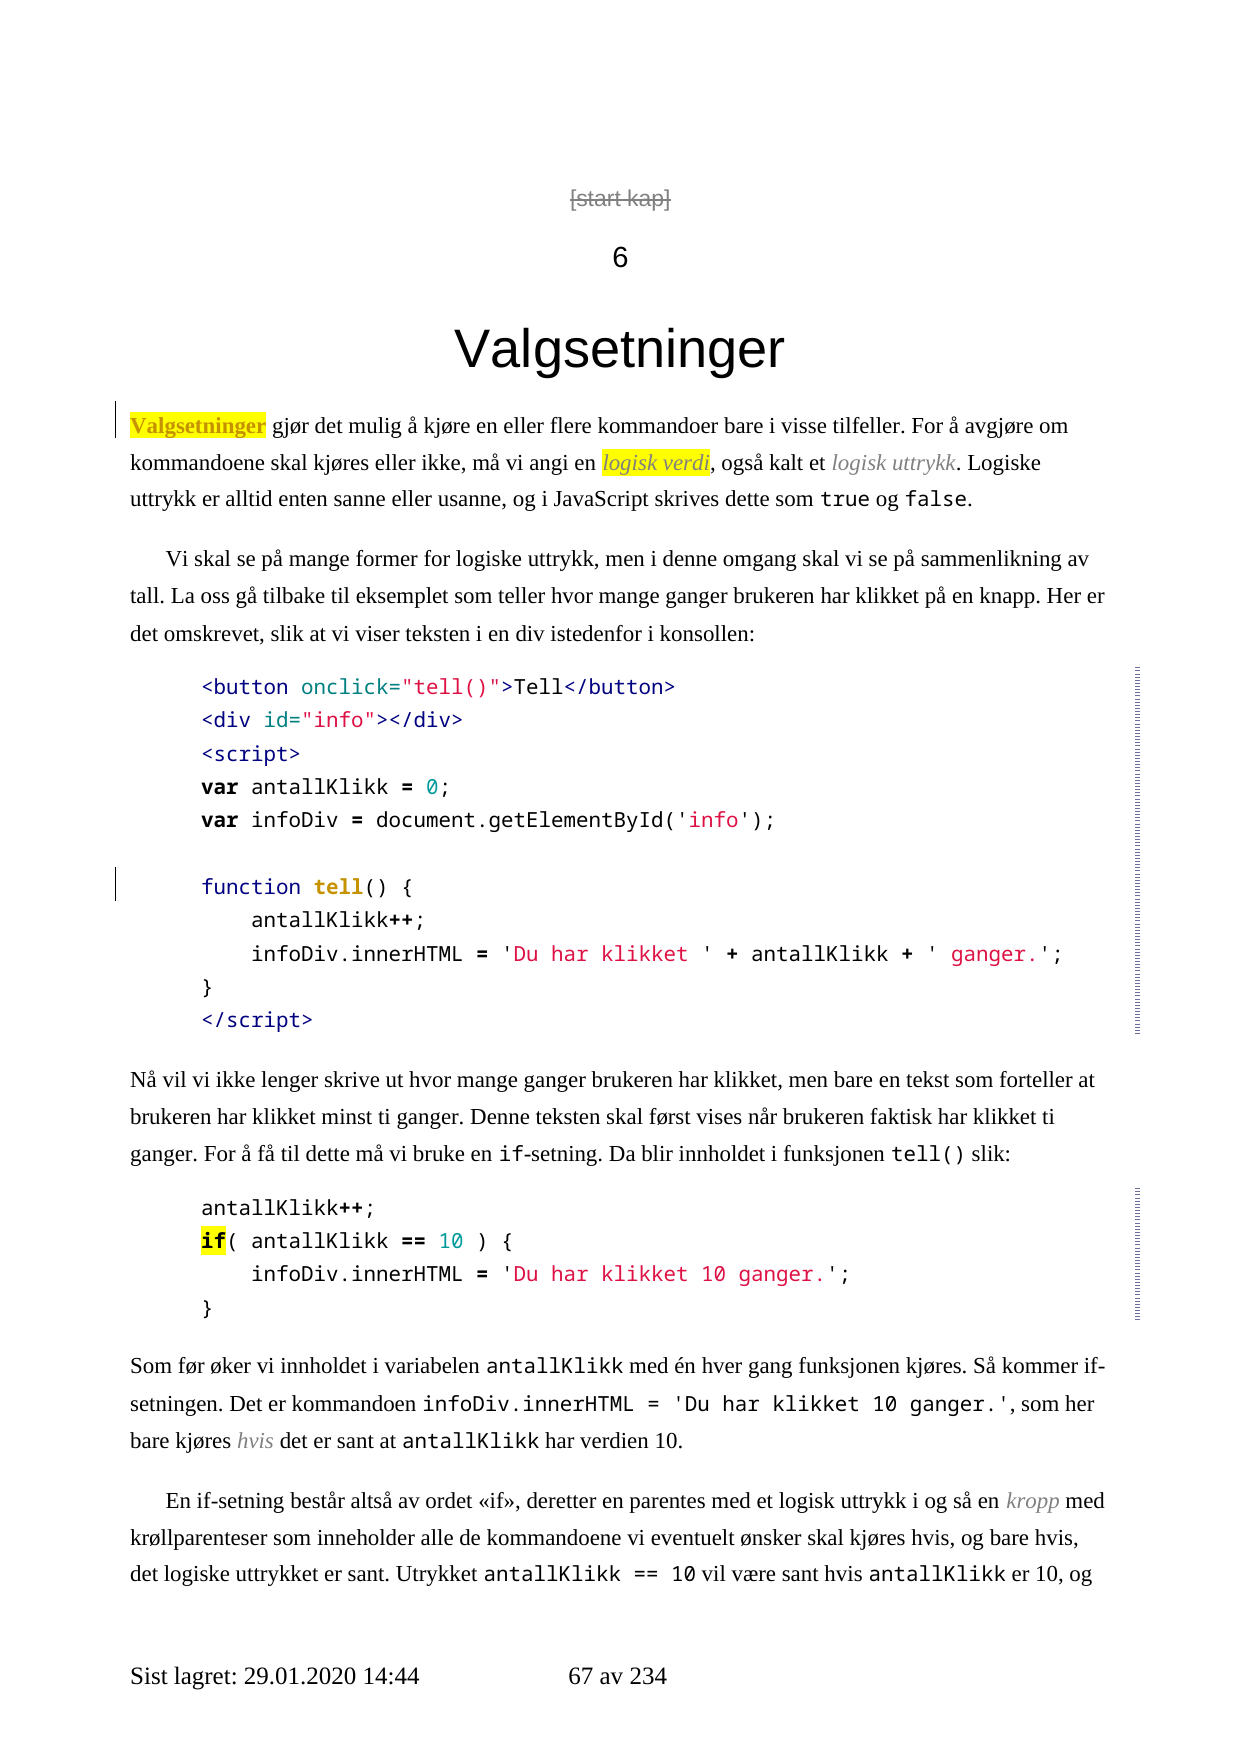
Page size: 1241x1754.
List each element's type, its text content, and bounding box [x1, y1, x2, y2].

text <button onclick="tell()">Tell</button> <div id="info"></div> <script> var antallKlikk = 0; var infoDiv = document.getElementById('info'); function tell() { antallKlikk++; infoDiv.innerHTML = 'Du har klikket ' + antallKlikk + ' ganger.'; } </script> [201, 667, 1140, 1034]
text Som før øker vi innholdet i variabelen antallKlikk med én hver gang funksjonen kjøres. Så kommer if-setningen. Det er kommandoen infoDiv.innerHTML = 'Du har klikket 10 ganger.', som her bare kjøres hvis det er sant at antallKlikk har verdien 10. [130, 1342, 1110, 1455]
text Nå vil vi ikke lenger skrive ut hvor mange ganger brukeren har klikket, men bare en tekst som forteller at brukeren har klikket minst ti ganger. Denne teksten skal først vises når brukeren faktisk har klikket ti ganger. For å få til dette må vi bruke en if-setning. Da blir innholdet i funksjonen tell() slik: [130, 1055, 1110, 1167]
text Valgsetninger [130, 316, 1110, 379]
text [130, 1476, 1110, 1588]
text [start kap] [130, 185, 1110, 212]
text Vi skal se på mange former for logiske uttrykk, men i denne omgang skal vi se på sammenlikning av tall. La oss gå tilbake til eksemplet som teller hvor mange ganger brukeren har klikket på en knapp. Her er det omskrevet, slik at vi viser teksten i en div istedenfor i konsollen: [130, 534, 1110, 646]
text antallKlikk++; if( antallKlikk == 10 ) { infoDiv.innerHTML = 'Du har klikket 10 ganger.'; } [201, 1188, 1140, 1321]
text 6 [130, 240, 1110, 274]
text Valgsetninger gjør det mulig å kjøre en eller flere kommandoer bare i visse tilfeller. For å avgjøre om kommandoene skal kjøres eller ikke, må vi angi en logisk verdi, også kalt et logisk uttrykk. Logiske uttrykk er alltid enten sanne eller usanne, og i JavaScript skrives dette som true og false. [130, 401, 1110, 513]
